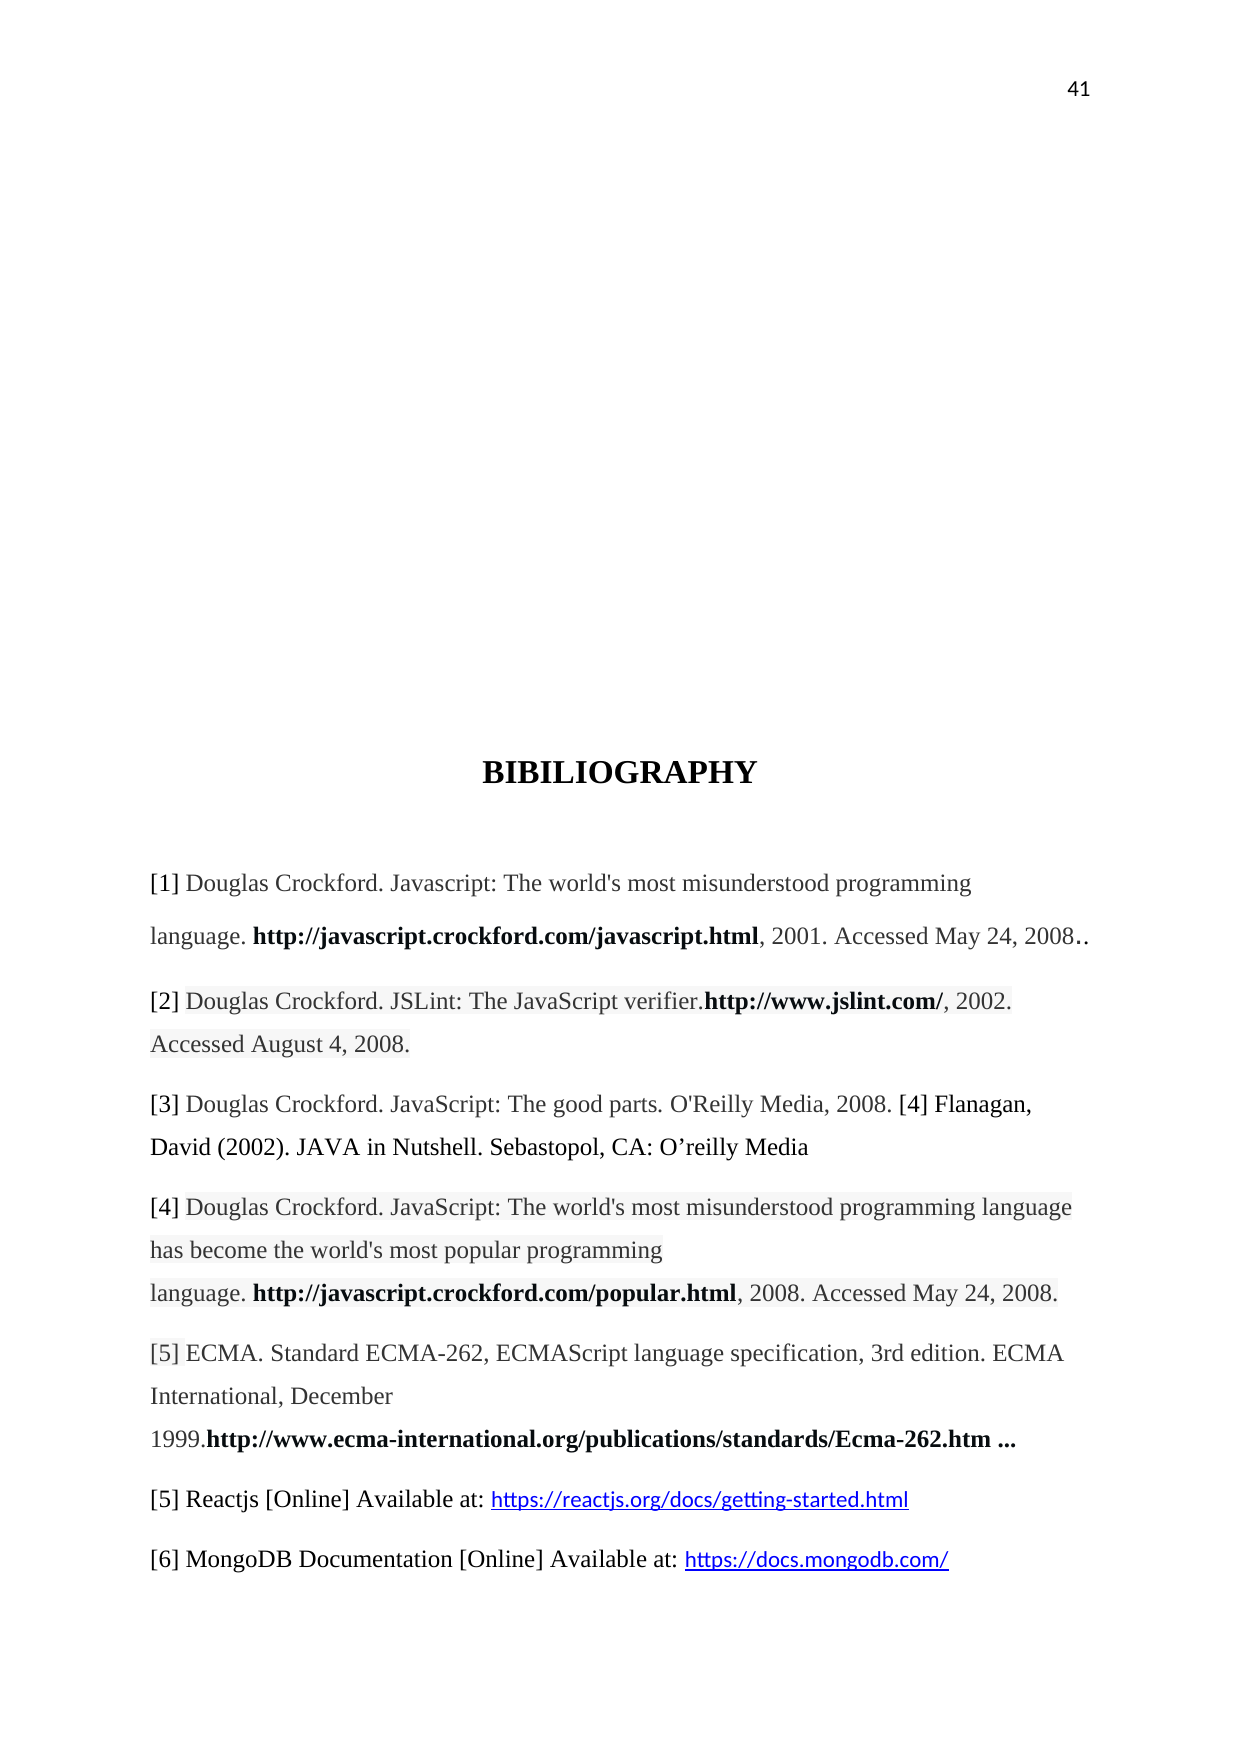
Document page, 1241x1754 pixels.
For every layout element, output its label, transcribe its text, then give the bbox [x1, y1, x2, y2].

text [6] MongoDB Documentation [Online] Available at: https://docs.mongodb.com/ [150, 1544, 1090, 1573]
text BIBILIOGRAPHY [150, 752, 1090, 791]
text [1] Douglas Crockford. Javascript: The world's most misunderstood programming language. http://javascript.crockford.com/javascript.html, 2001. Accessed May 24, 2008.. [150, 868, 1090, 951]
text [2] Douglas Crockford. JSLint: The JavaScript verifier.http://www.jslint.com/, 2002. Accessed August 4, 2008. [150, 986, 1090, 1058]
text [5] Reactjs [Online] Available at: https://reactjs.org/docs/getting-started.html [150, 1484, 1090, 1513]
text [4] Douglas Crockford. JavaScript: The world's most misunderstood programming language has become the world's most popular programming language. http://javascript.crockford.com/popular.html, 2008. Accessed May 24, 2008. [150, 1192, 1090, 1307]
text [3] Douglas Crockford. JavaScript: The good parts. O'Reilly Media, 2008. [4] Flanagan, David (2002). JAVA in Nutshell. Sebastopol, CA: O’reilly Media [150, 1089, 1090, 1161]
text [5] ECMA. Standard ECMA-262, ECMAScript language specification, 3rd edition. ECMA International, December 1999.http://www.ecma-international.org/publications/standards/Ecma-262.htm ... [150, 1338, 1090, 1453]
